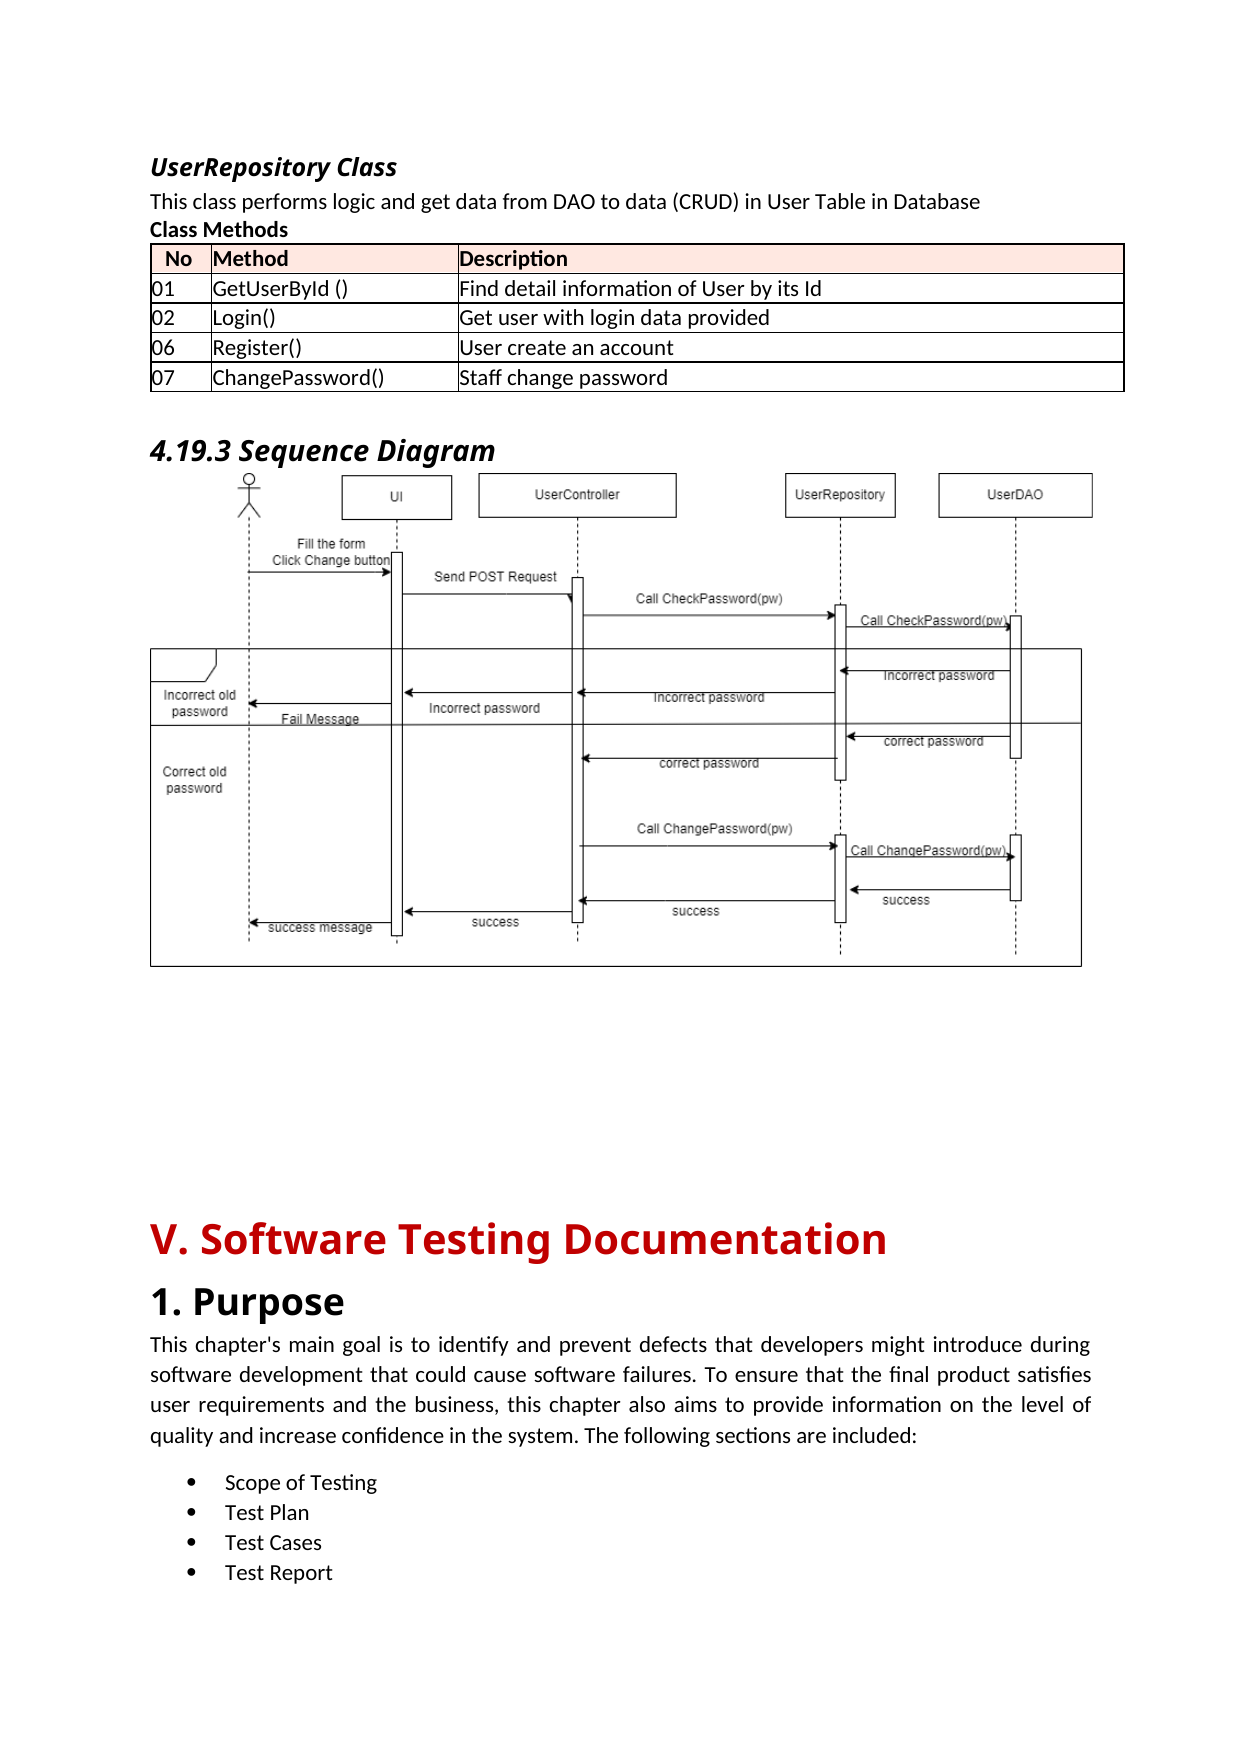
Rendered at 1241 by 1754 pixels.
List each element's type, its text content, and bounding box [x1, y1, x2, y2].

list Test Cases [187, 1528, 1093, 1556]
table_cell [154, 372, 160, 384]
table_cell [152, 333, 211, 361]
text Class Methods [150, 215, 1093, 243]
picture [150, 473, 1093, 967]
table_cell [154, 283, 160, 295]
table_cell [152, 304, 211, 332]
text This class performs logic and get data from DAO to data (CRUD) in User Table in Database [150, 187, 1093, 215]
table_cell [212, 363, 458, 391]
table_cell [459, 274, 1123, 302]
text This chapter's main goal is to identify and prevent defects that developers might introduce during software development that could cause software failures. To ensure that the final product satisfies user requirements and the business, this chapter also aims to provide information on the level of quality and increase confidence in the system. The following sections are included: [150, 1330, 1093, 1449]
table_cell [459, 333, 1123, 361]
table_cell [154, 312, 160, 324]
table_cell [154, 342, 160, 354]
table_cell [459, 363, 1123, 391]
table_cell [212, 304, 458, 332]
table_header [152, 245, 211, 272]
list Test Report [187, 1558, 1093, 1586]
list Test Plan [187, 1498, 1093, 1526]
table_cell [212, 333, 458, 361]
subtitle 1. Purpose [150, 1275, 1093, 1326]
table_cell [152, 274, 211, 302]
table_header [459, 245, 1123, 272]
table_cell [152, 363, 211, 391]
subtitle UserRepository Class [150, 150, 1093, 184]
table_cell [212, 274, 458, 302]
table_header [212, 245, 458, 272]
subtitle 4.19.3 Sequence Diagram [150, 431, 1093, 470]
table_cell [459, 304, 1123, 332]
subtitle V. Software Testing Documentation [150, 1210, 1093, 1266]
list Scope of Testing [187, 1468, 1093, 1496]
